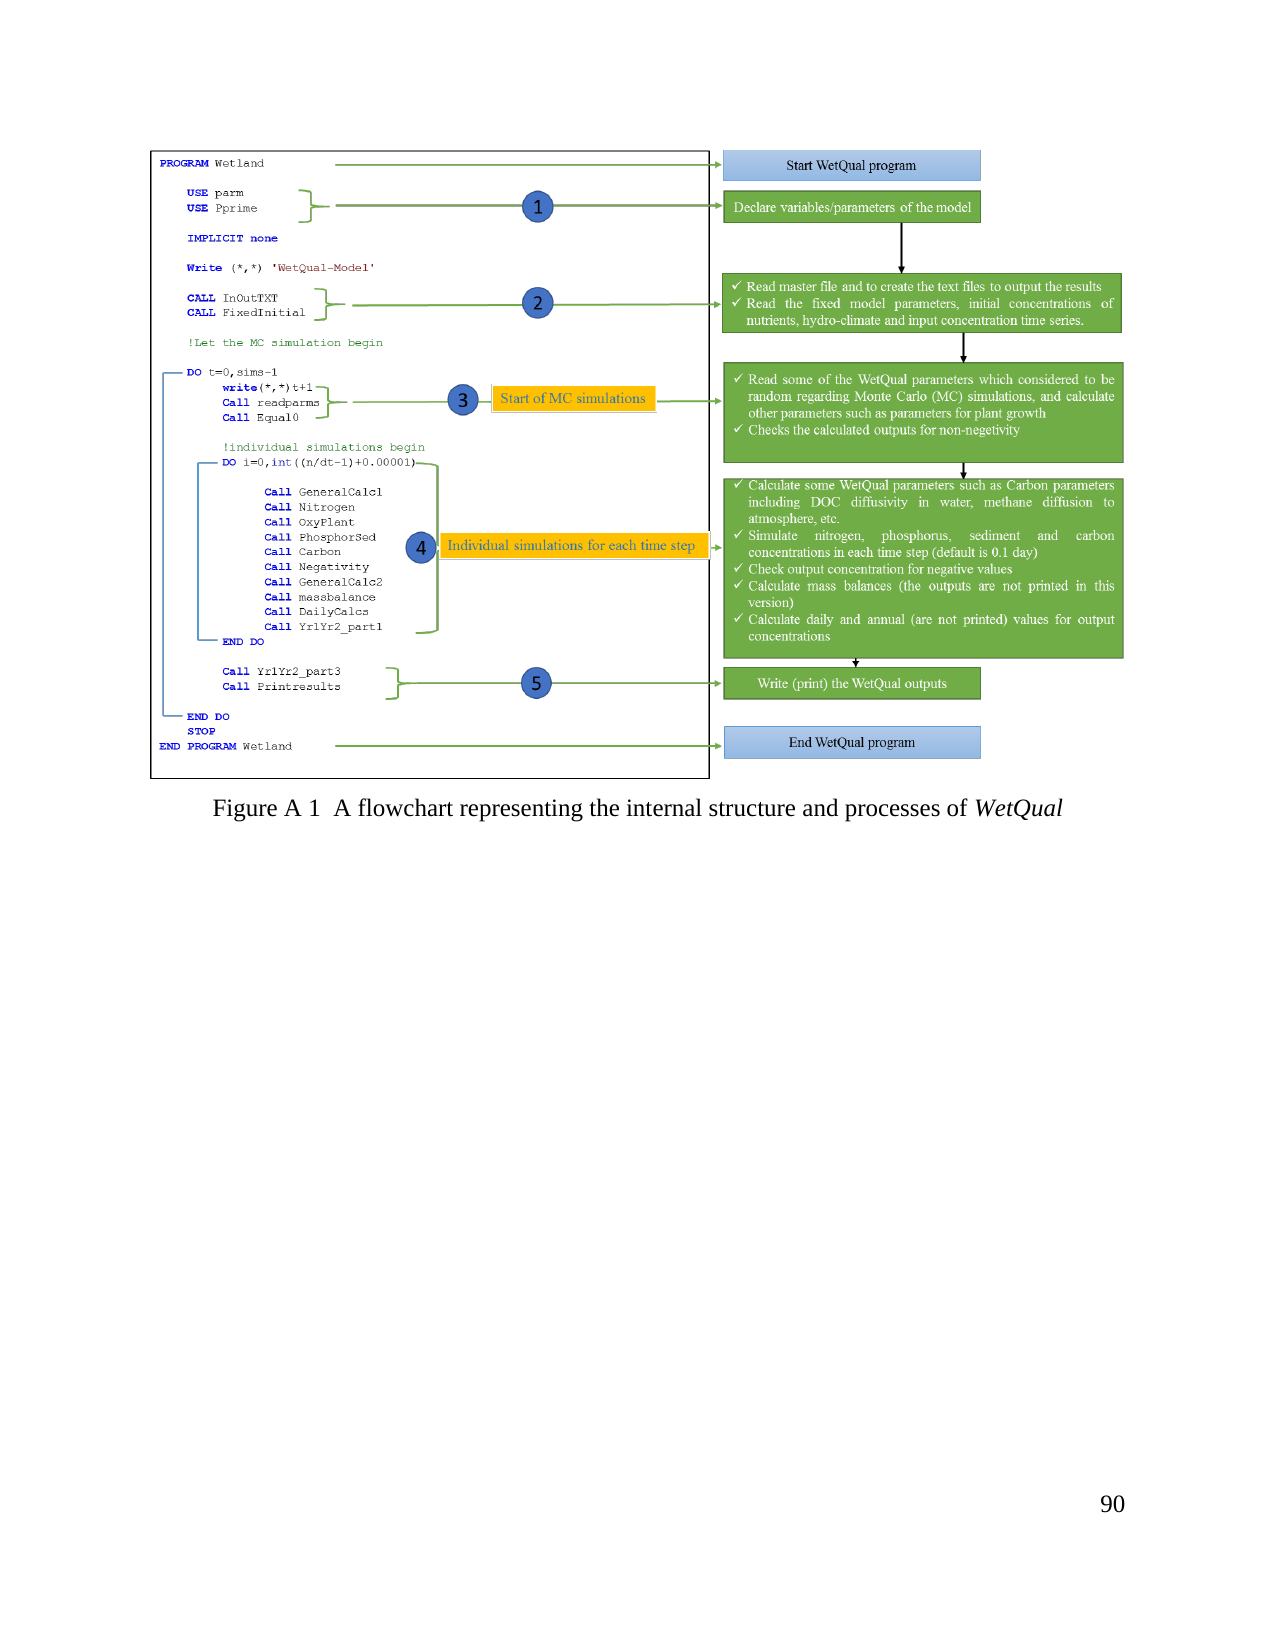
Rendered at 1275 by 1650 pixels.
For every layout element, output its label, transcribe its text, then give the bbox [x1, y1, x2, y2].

picture [150, 150, 1125, 779]
text Figure A 1 A flowchart representing the internal structure and processes of WetQual [150, 793, 1125, 822]
